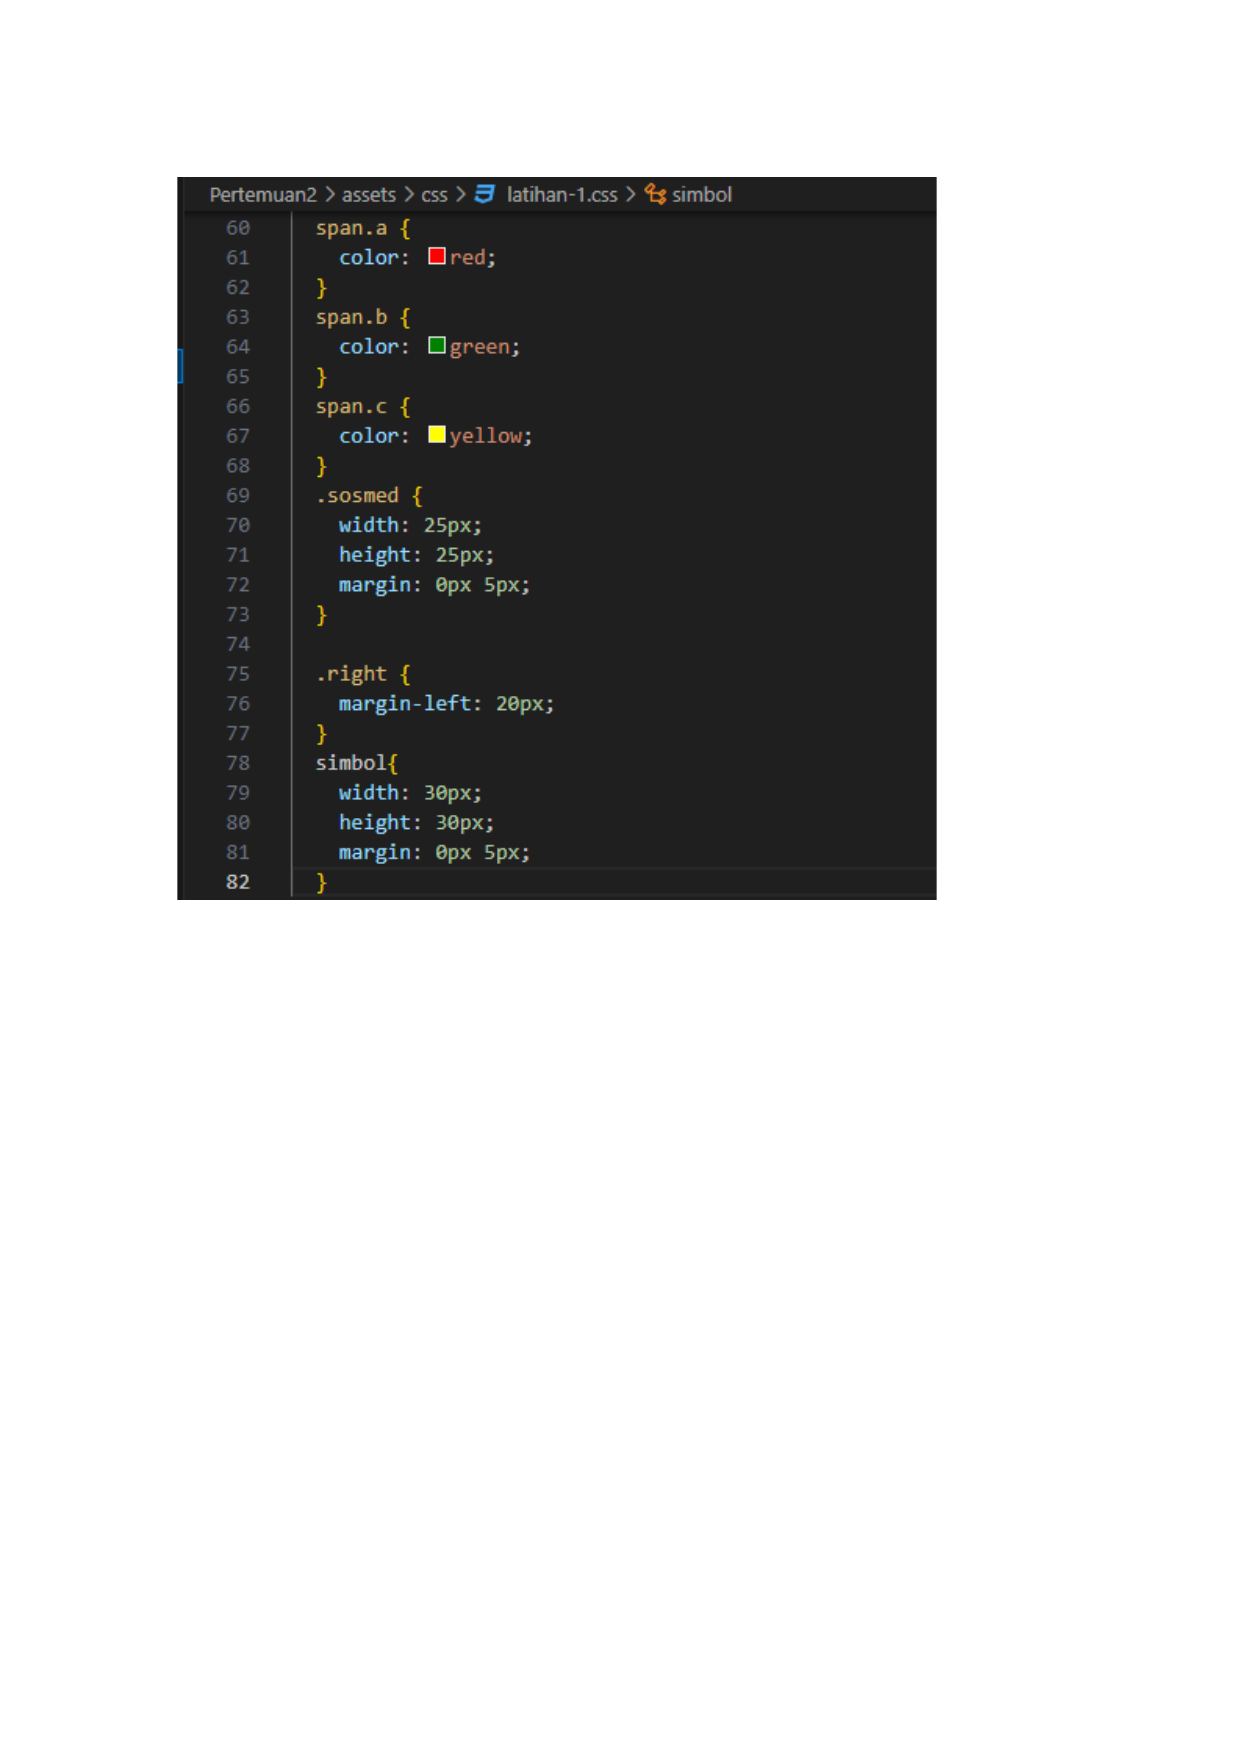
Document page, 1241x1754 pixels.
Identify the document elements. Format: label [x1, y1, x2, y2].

picture [177, 177, 937, 900]
